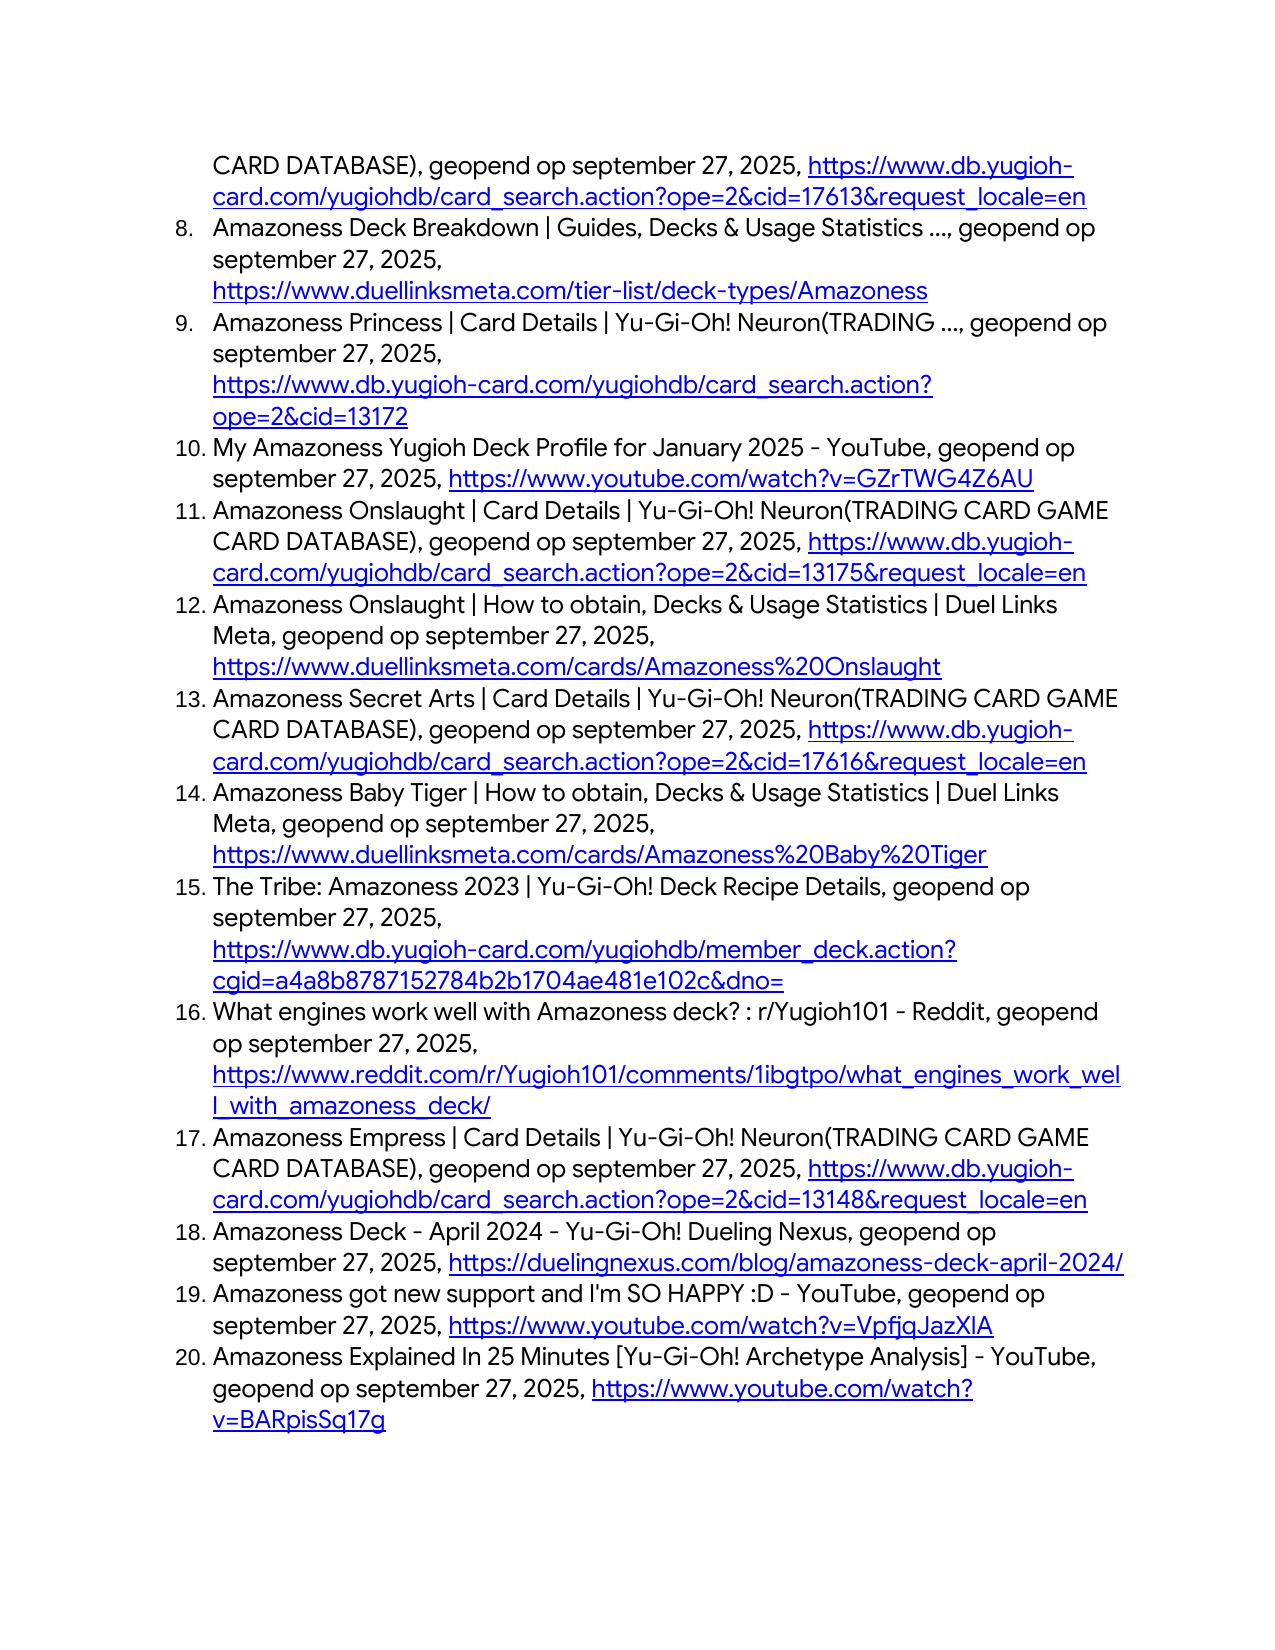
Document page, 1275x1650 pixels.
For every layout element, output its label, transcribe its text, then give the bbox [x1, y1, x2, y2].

list Amazoness Secret Arts | Card Details | Yu-Gi-Oh! Neuron(TRADING CARD GAME CARD DATABASE), geopend op september 27, 2025, https://www.db.yugioh-card.com/yugiohdb/card_search.action?ope=2&cid=17616&request_locale=en [175, 683, 1125, 777]
list My Amazoness Yugioh Deck Profile for January 2025 - YouTube, geopend op september 27, 2025, https://www.youtube.com/watch?v=GZrTWG4Z6AU [175, 432, 1125, 495]
list Amazoness Baby Tiger | How to obtain, Decks & Usage Statistics | Duel Links Meta, geopend op september 27, 2025, https://www.duellinksmeta.com/cards/Amazoness%20Baby%20Tiger [175, 777, 1125, 871]
list Amazoness Onslaught | How to obtain, Decks & Usage Statistics | Duel Links Meta, geopend op september 27, 2025, https://www.duellinksmeta.com/cards/Amazoness%20Onslaught [175, 589, 1125, 683]
list The Tribe: Amazoness 2023 | Yu-Gi-Oh! Deck Recipe Details, geopend op september 27, 2025, https://www.db.yugioh-card.com/yugiohdb/member_deck.action?cgid=a4a8b8787152784b2b1704ae481e102c&dno= [175, 871, 1125, 997]
list Amazoness Deck Breakdown | Guides, Decks & Usage Statistics ..., geopend op september 27, 2025, https://www.duellinksmeta.com/tier-list/deck-types/Amazoness [175, 213, 1125, 307]
list Amazoness Empress | Card Details | Yu-Gi-Oh! Neuron(TRADING CARD GAME CARD DATABASE), geopend op september 27, 2025, https://www.db.yugioh-card.com/yugiohdb/card_search.action?ope=2&cid=13148&request_locale=en [175, 1122, 1125, 1216]
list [175, 150, 1125, 213]
list Amazoness got new support and I'm SO HAPPY :D - YouTube, geopend op september 27, 2025, https://www.youtube.com/watch?v=VpfjqJazXlA [175, 1279, 1125, 1341]
list Amazoness Explained In 25 Minutes [Yu-Gi-Oh! Archetype Analysis] - YouTube, geopend op september 27, 2025, https://www.youtube.com/watch?v=BARpisSq17g [175, 1341, 1125, 1436]
list Amazoness Deck - April 2024 - Yu-Gi-Oh! Dueling Nexus, geopend op september 27, 2025, https://duelingnexus.com/blog/amazoness-deck-april-2024/ [175, 1216, 1125, 1279]
list What engines work well with Amazoness deck? : r/Yugioh101 - Reddit, geopend op september 27, 2025, https://www.reddit.com/r/Yugioh101/comments/1ibgtpo/what_engines_work_well_with_amazoness_deck/ [175, 997, 1125, 1122]
list Amazoness Onslaught | Card Details | Yu-Gi-Oh! Neuron(TRADING CARD GAME CARD DATABASE), geopend op september 27, 2025, https://www.db.yugioh-card.com/yugiohdb/card_search.action?ope=2&cid=13175&request_locale=en [175, 495, 1125, 589]
list Amazoness Princess | Card Details | Yu-Gi-Oh! Neuron(TRADING ..., geopend op september 27, 2025, https://www.db.yugioh-card.com/yugiohdb/card_search.action?ope=2&cid=13172 [175, 307, 1125, 432]
